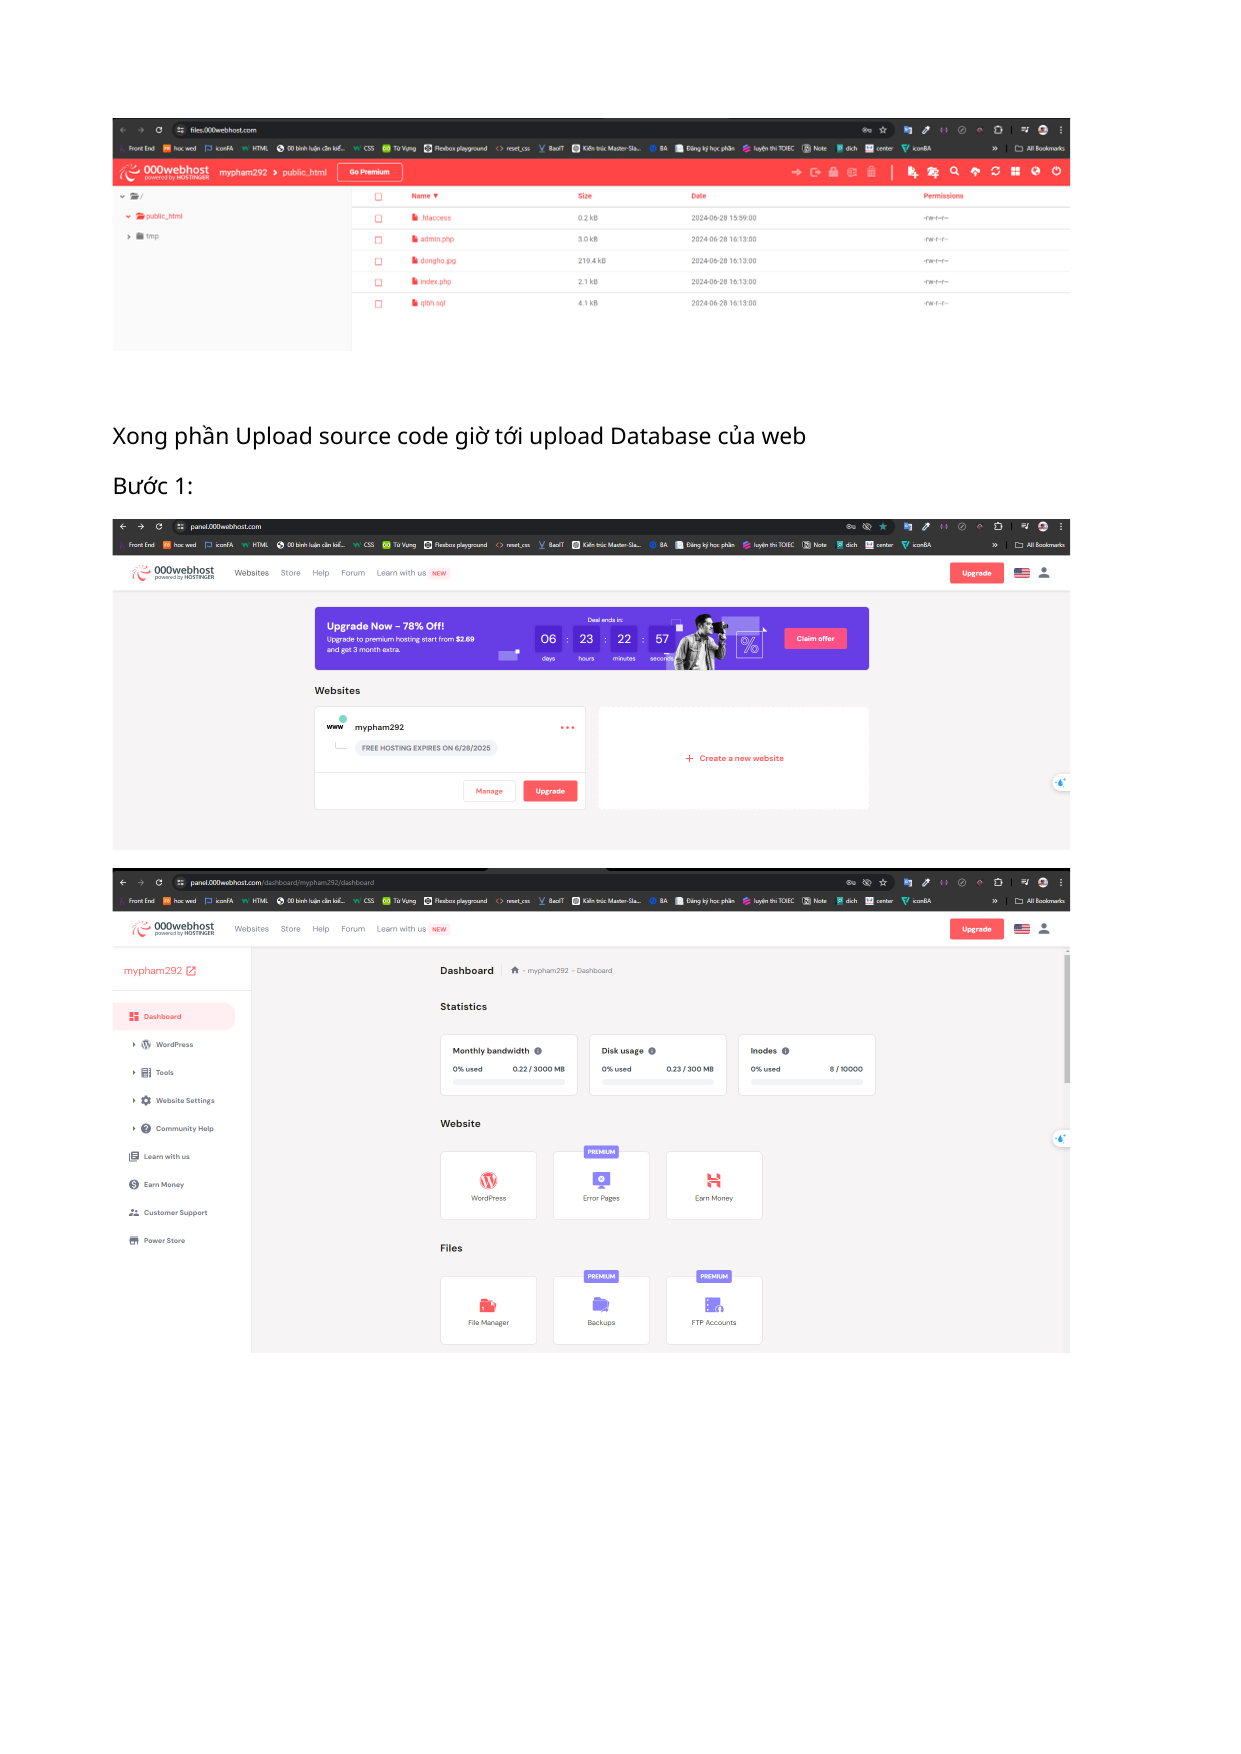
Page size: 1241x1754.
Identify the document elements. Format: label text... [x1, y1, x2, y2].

picture [112, 868, 1071, 1353]
picture [112, 519, 1071, 850]
text Bước 1: [112, 470, 1134, 501]
picture [112, 118, 1071, 351]
text Xong phần Upload source code giờ tới upload Database của web [112, 419, 1134, 451]
